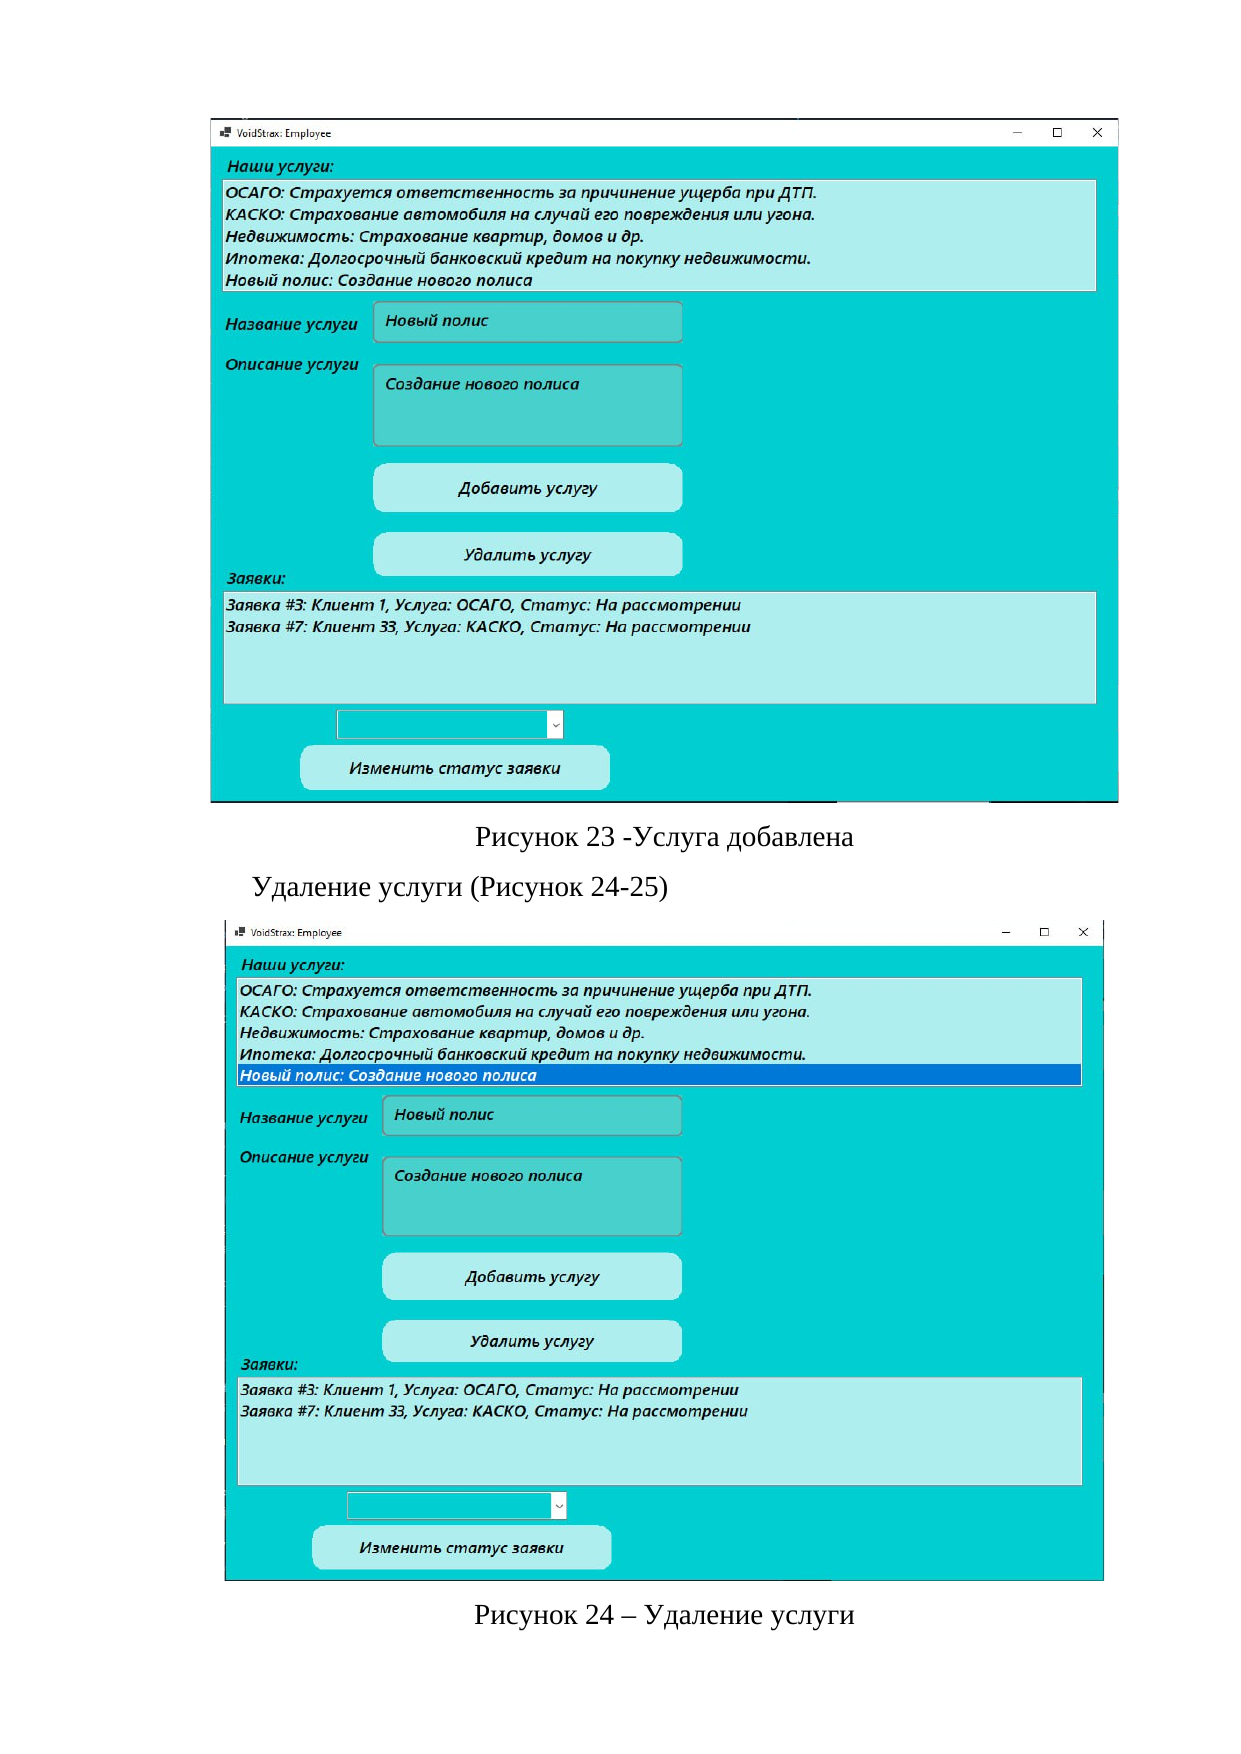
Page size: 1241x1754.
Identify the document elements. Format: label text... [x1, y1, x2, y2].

text Рисунок 23 -Услуга добавлена [177, 819, 1152, 853]
text Рисунок 24 – Удаление услуги [177, 1597, 1152, 1630]
picture [224, 920, 1105, 1581]
picture [210, 118, 1119, 803]
text Удаление услуги (Рисунок 24-25) [177, 869, 1152, 903]
